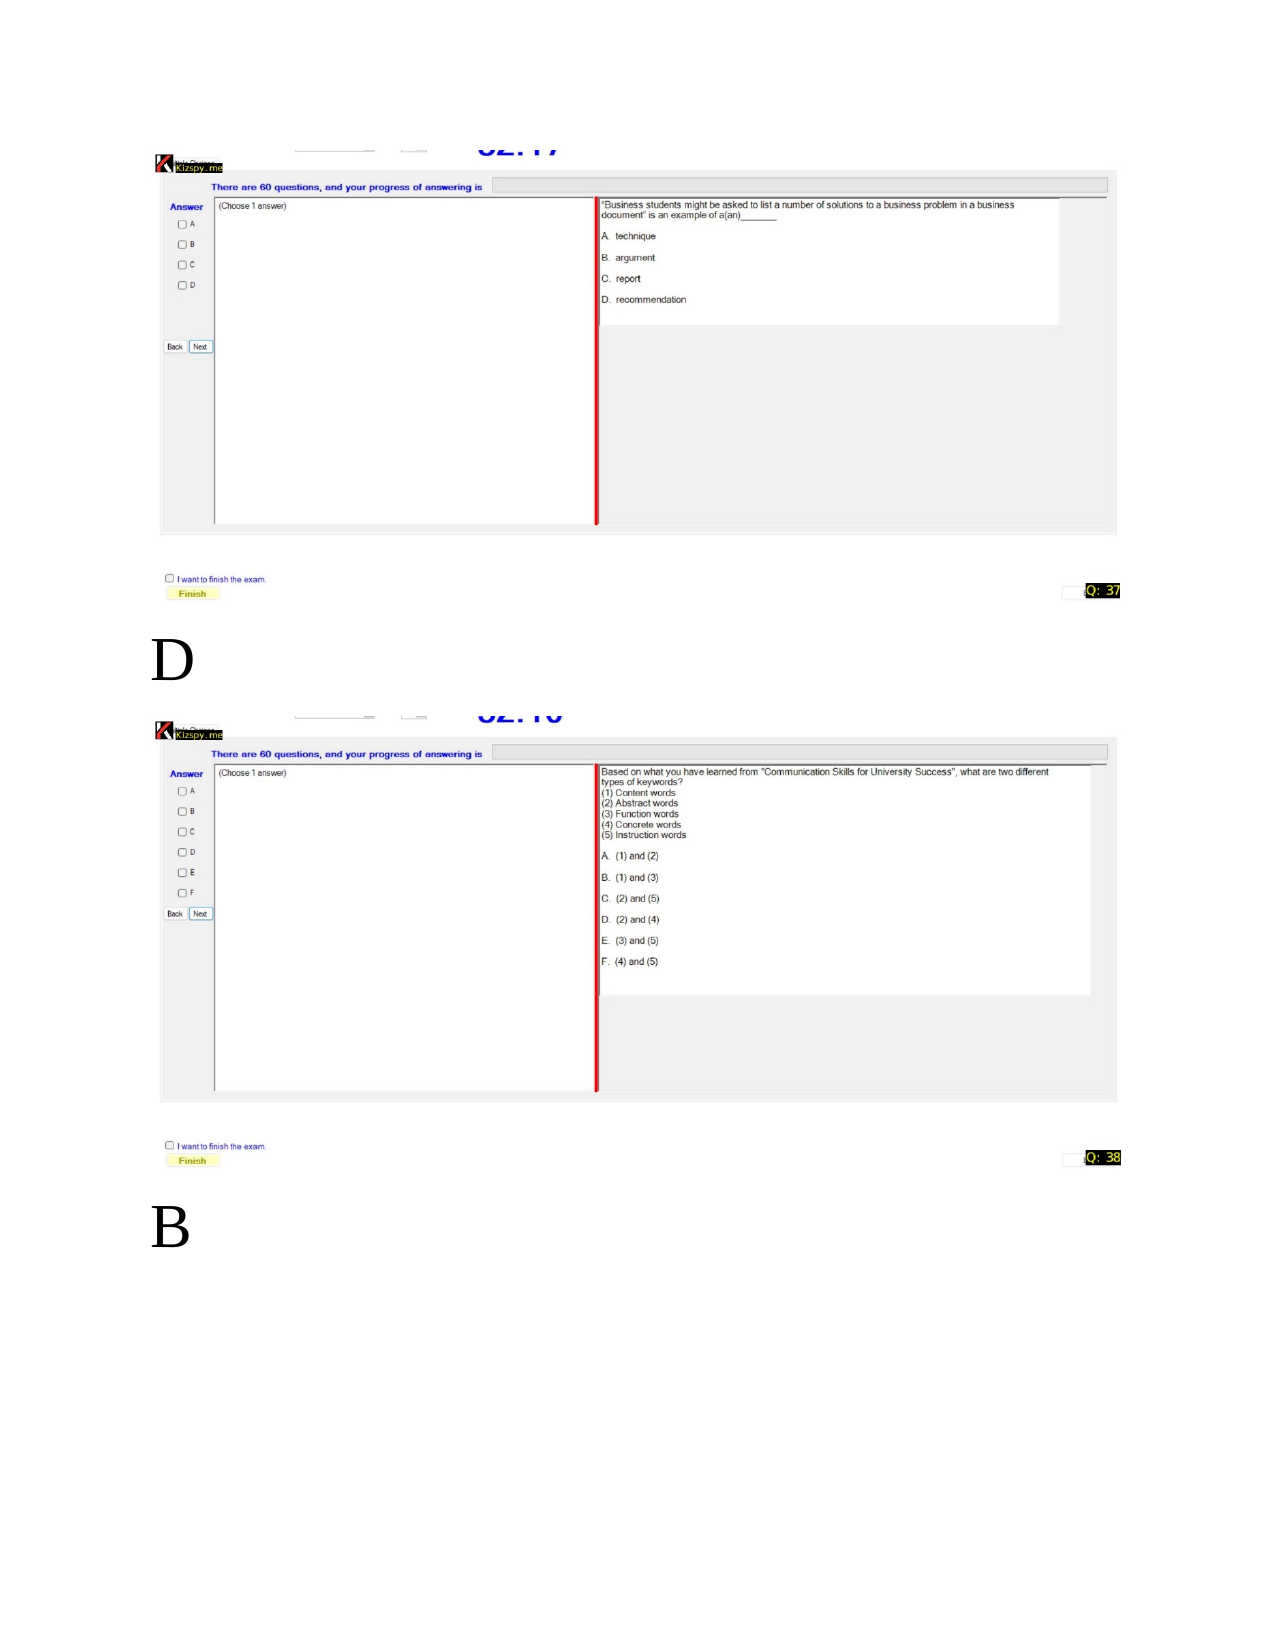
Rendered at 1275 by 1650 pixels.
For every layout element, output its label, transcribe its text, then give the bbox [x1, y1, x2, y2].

picture [150, 716, 1125, 1170]
text D [150, 622, 1125, 694]
picture [150, 150, 1125, 603]
text B [150, 1189, 1125, 1261]
